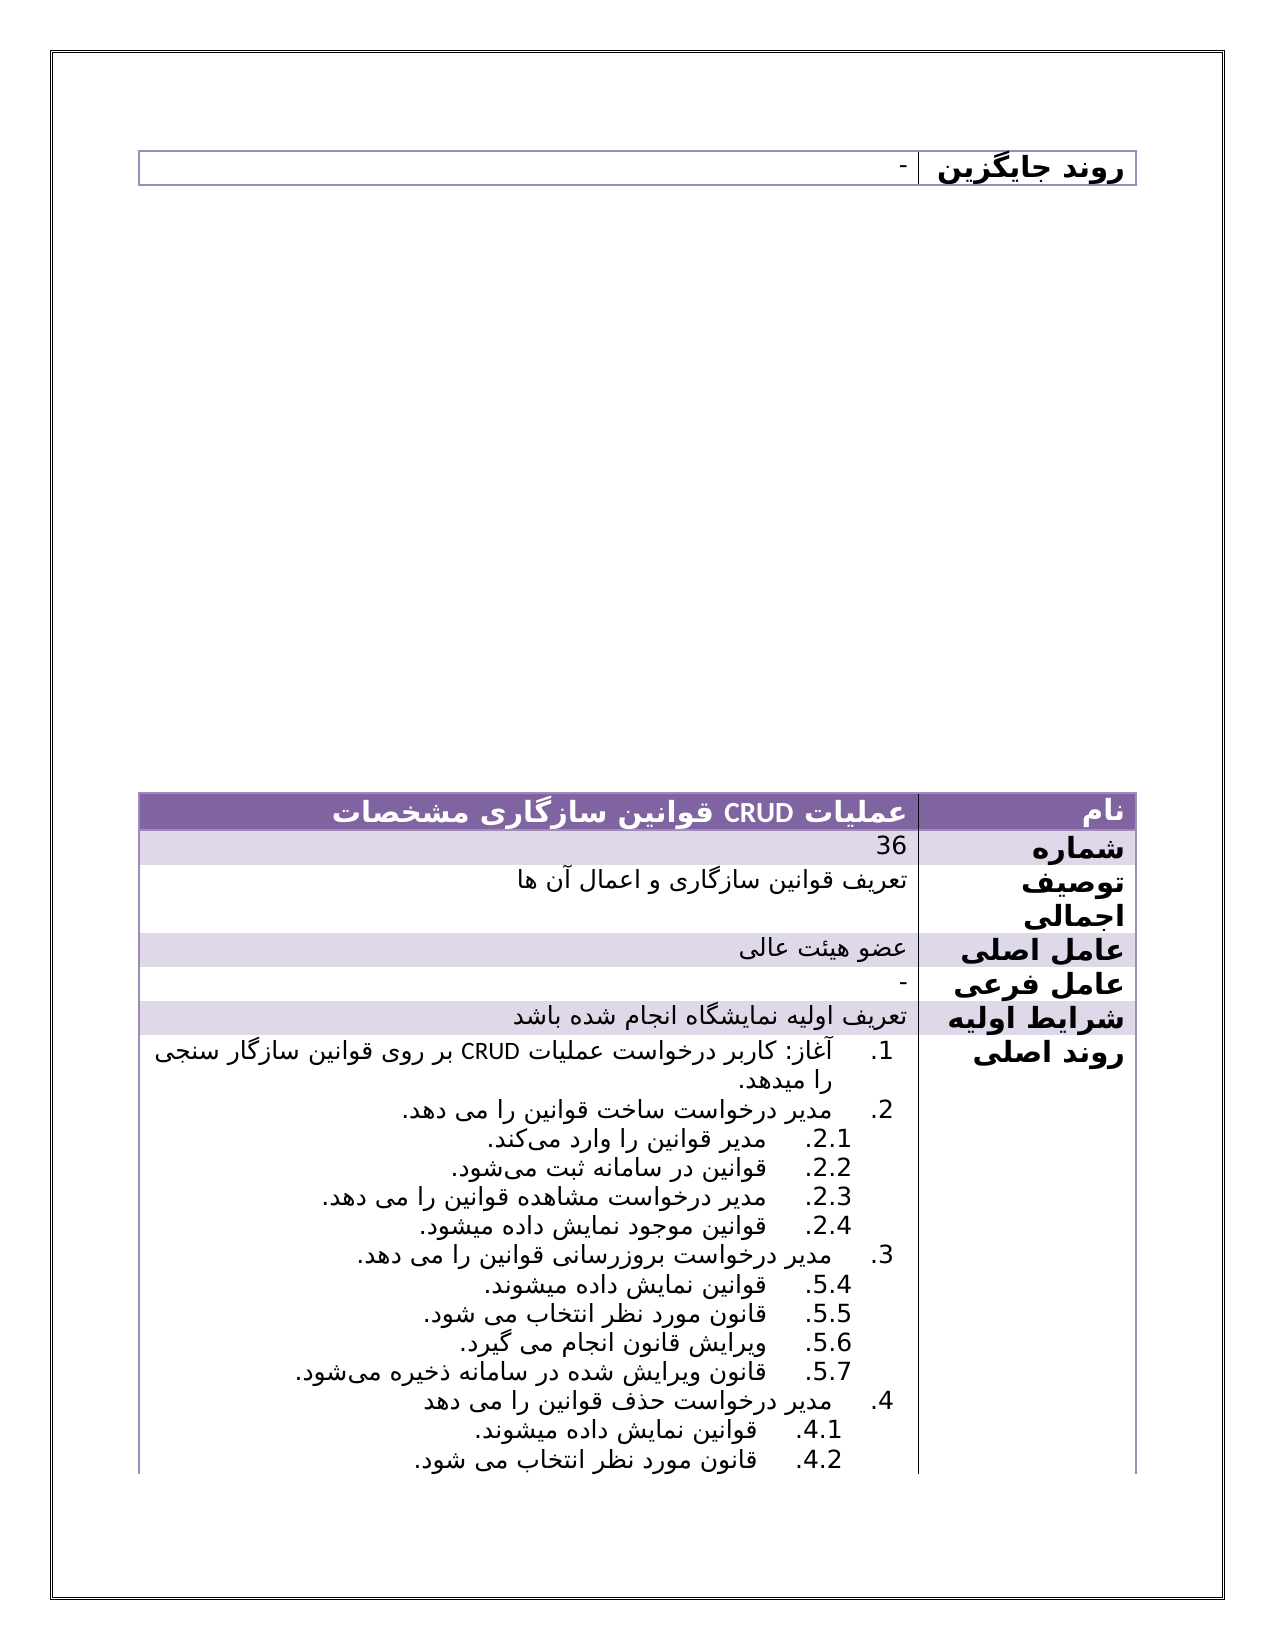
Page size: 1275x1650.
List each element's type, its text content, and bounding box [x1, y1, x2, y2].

table_cell عامل اصلی [919, 933, 1135, 967]
table_cell عامل فرعی [919, 967, 1135, 1001]
table_cell توصیف اجمالی [919, 865, 1135, 933]
table_cell عضو هیئت عالی [140, 933, 918, 967]
table_header نام [919, 794, 1135, 829]
table_cell تعریف قوانین سازگاری و اعمال آن ها [140, 865, 918, 933]
table_cell تعریف اولیه نمایشگاه انجام شده باشد [140, 1001, 918, 1035]
table_cell روند جایگزین [919, 152, 1135, 184]
table_cell شرایط اولیه [919, 1001, 1135, 1035]
table_cell روند اصلی [919, 1035, 1135, 1474]
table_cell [140, 1035, 918, 1474]
table_cell 36 [140, 831, 918, 865]
table_cell شماره [919, 831, 1135, 865]
table_cell - [140, 967, 918, 1001]
table_header عملیات CRUD قوانین سازگاری مشخصات [140, 794, 918, 829]
table_cell - [140, 152, 918, 184]
